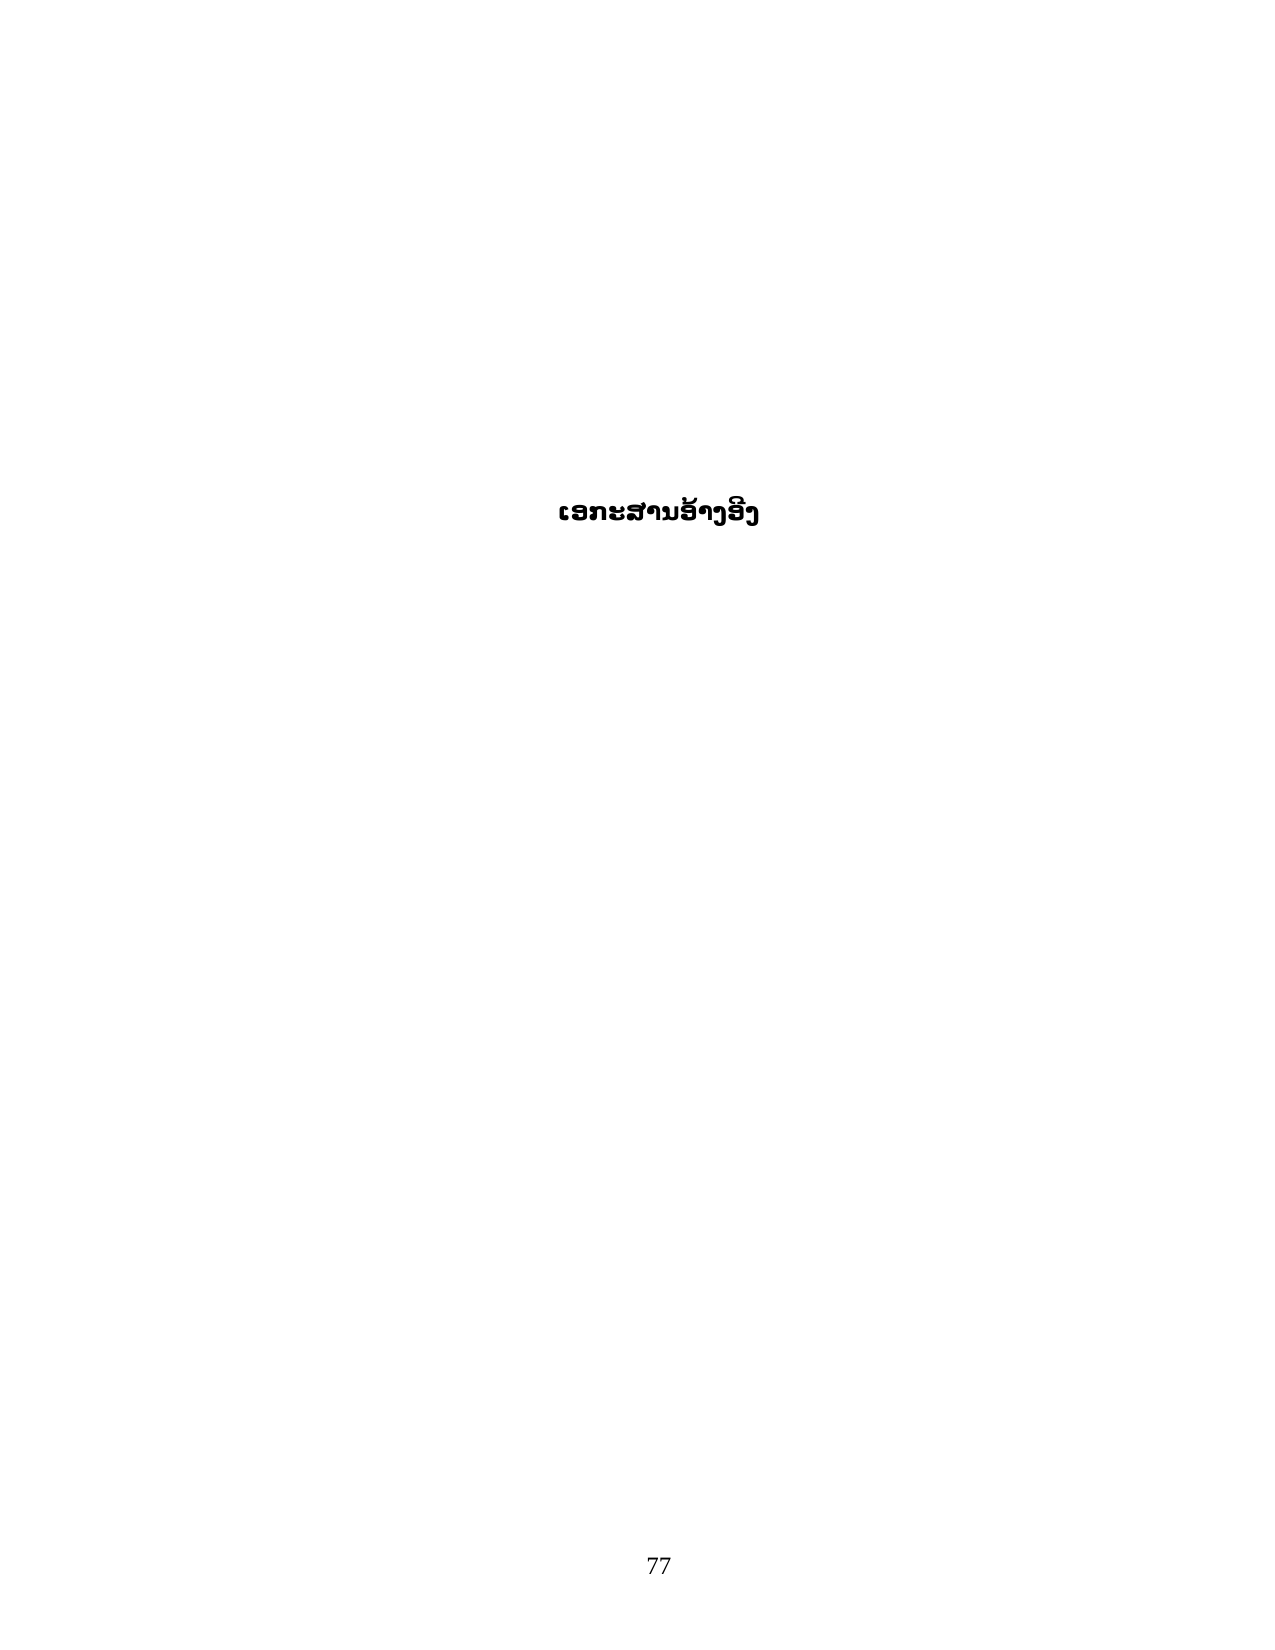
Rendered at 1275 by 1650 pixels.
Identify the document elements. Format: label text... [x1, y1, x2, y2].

text ເອກະສານອ້າງອີງ [192, 497, 1125, 527]
